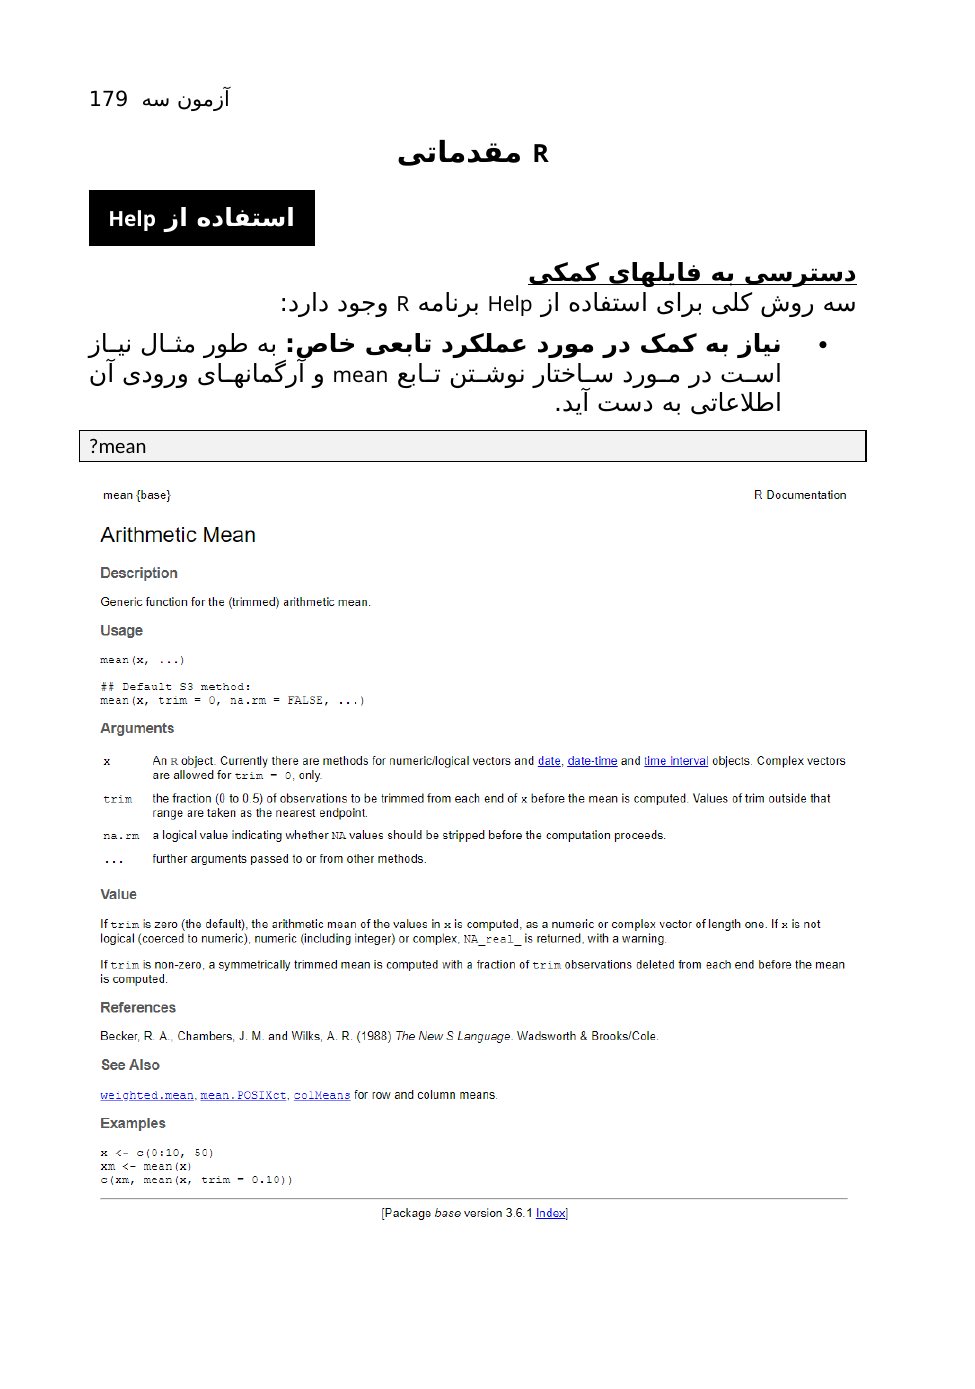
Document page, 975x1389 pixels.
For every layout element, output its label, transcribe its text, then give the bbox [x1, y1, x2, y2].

text R مقدماتی [89, 136, 857, 170]
text دسترسی به فایل‏های کمکی [89, 258, 857, 288]
picture [97, 483, 848, 1225]
text ?mean [80, 431, 865, 461]
list نیاز به کمک در مورد عملکرد تابعی خاص: به طور مثال نیاز است در مورد ساختار نوشتن تابع mean و آرگمان‏های ورودی آن اطلاعاتی به دست آید. [89, 329, 819, 417]
text سه روش کلی برای استفاده از Help برنامه R وجود دارد: [89, 288, 857, 317]
table_header استفاده از Help [90, 191, 314, 245]
